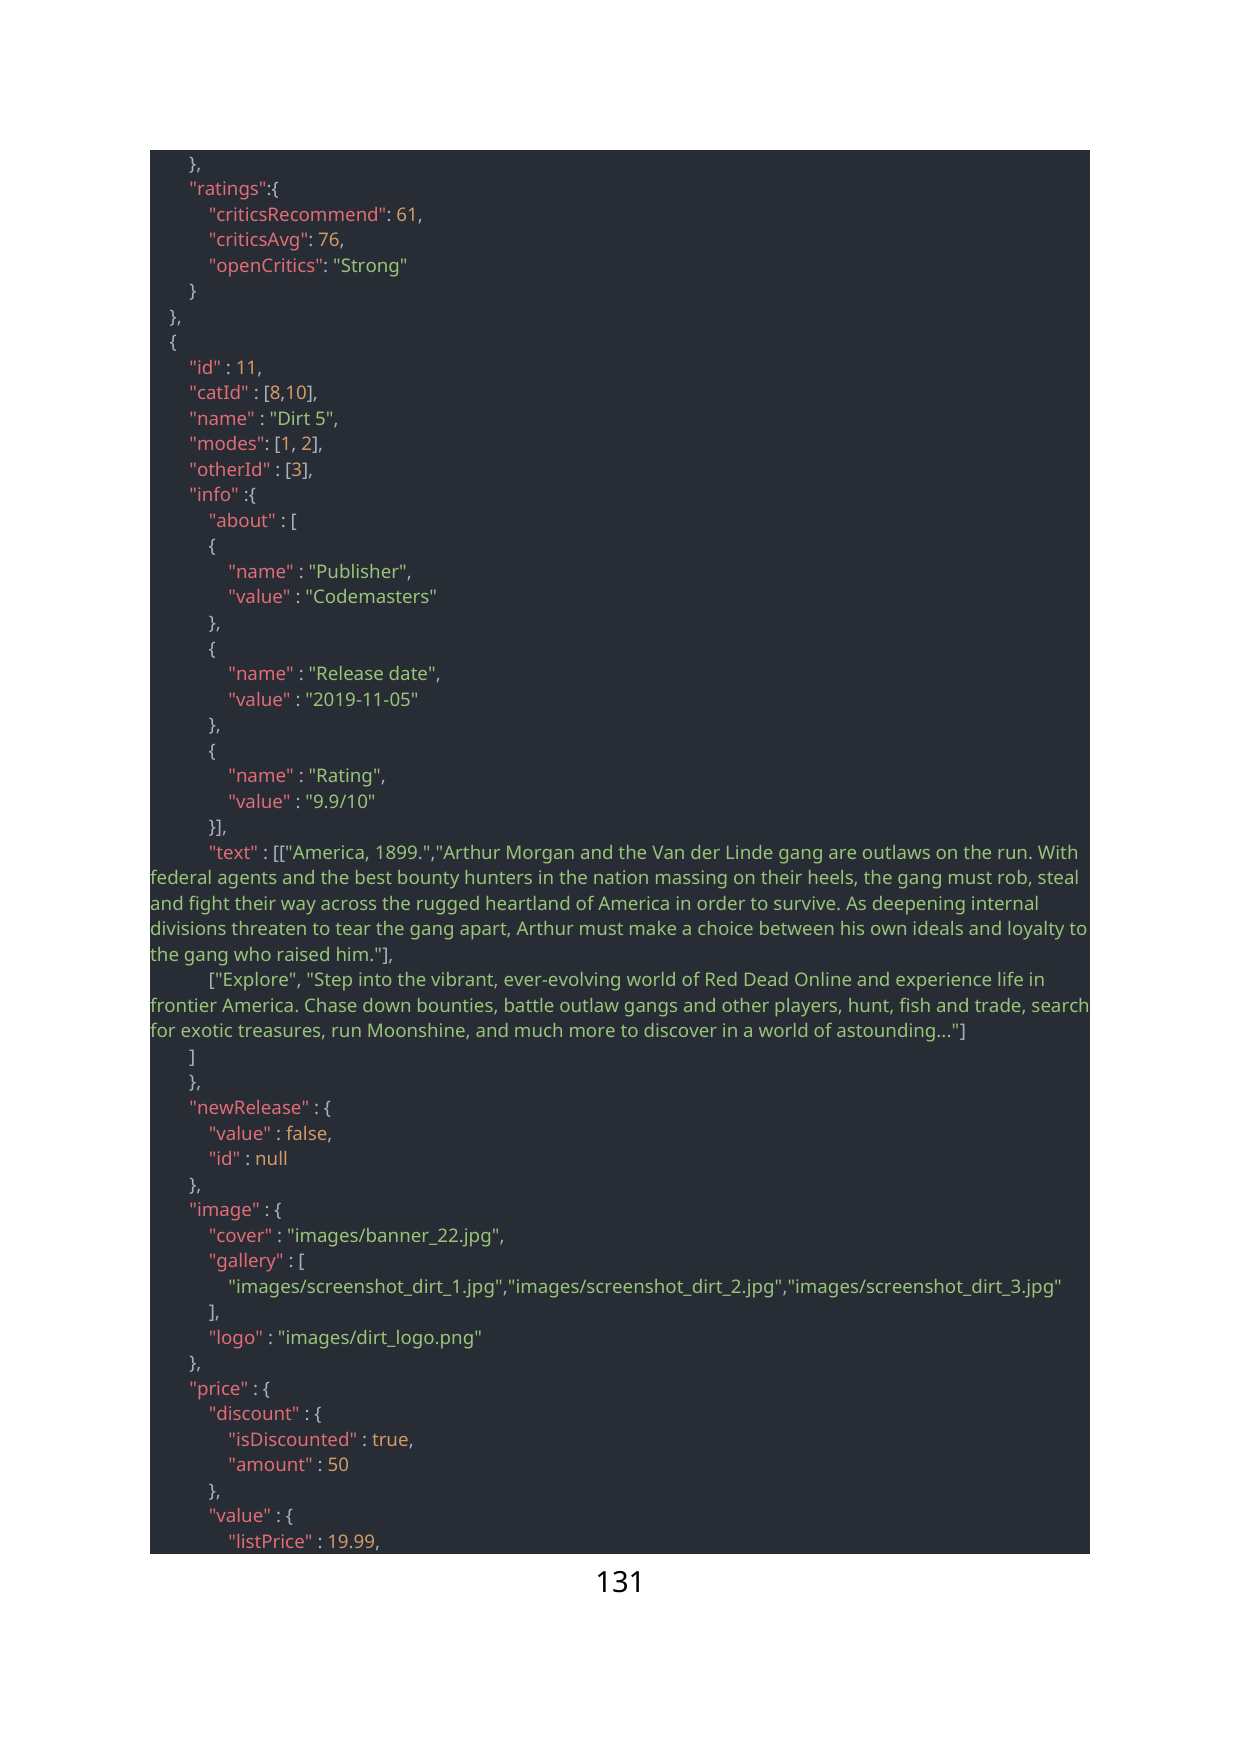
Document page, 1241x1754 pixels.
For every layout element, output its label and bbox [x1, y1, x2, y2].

text [150, 150, 1090, 1554]
